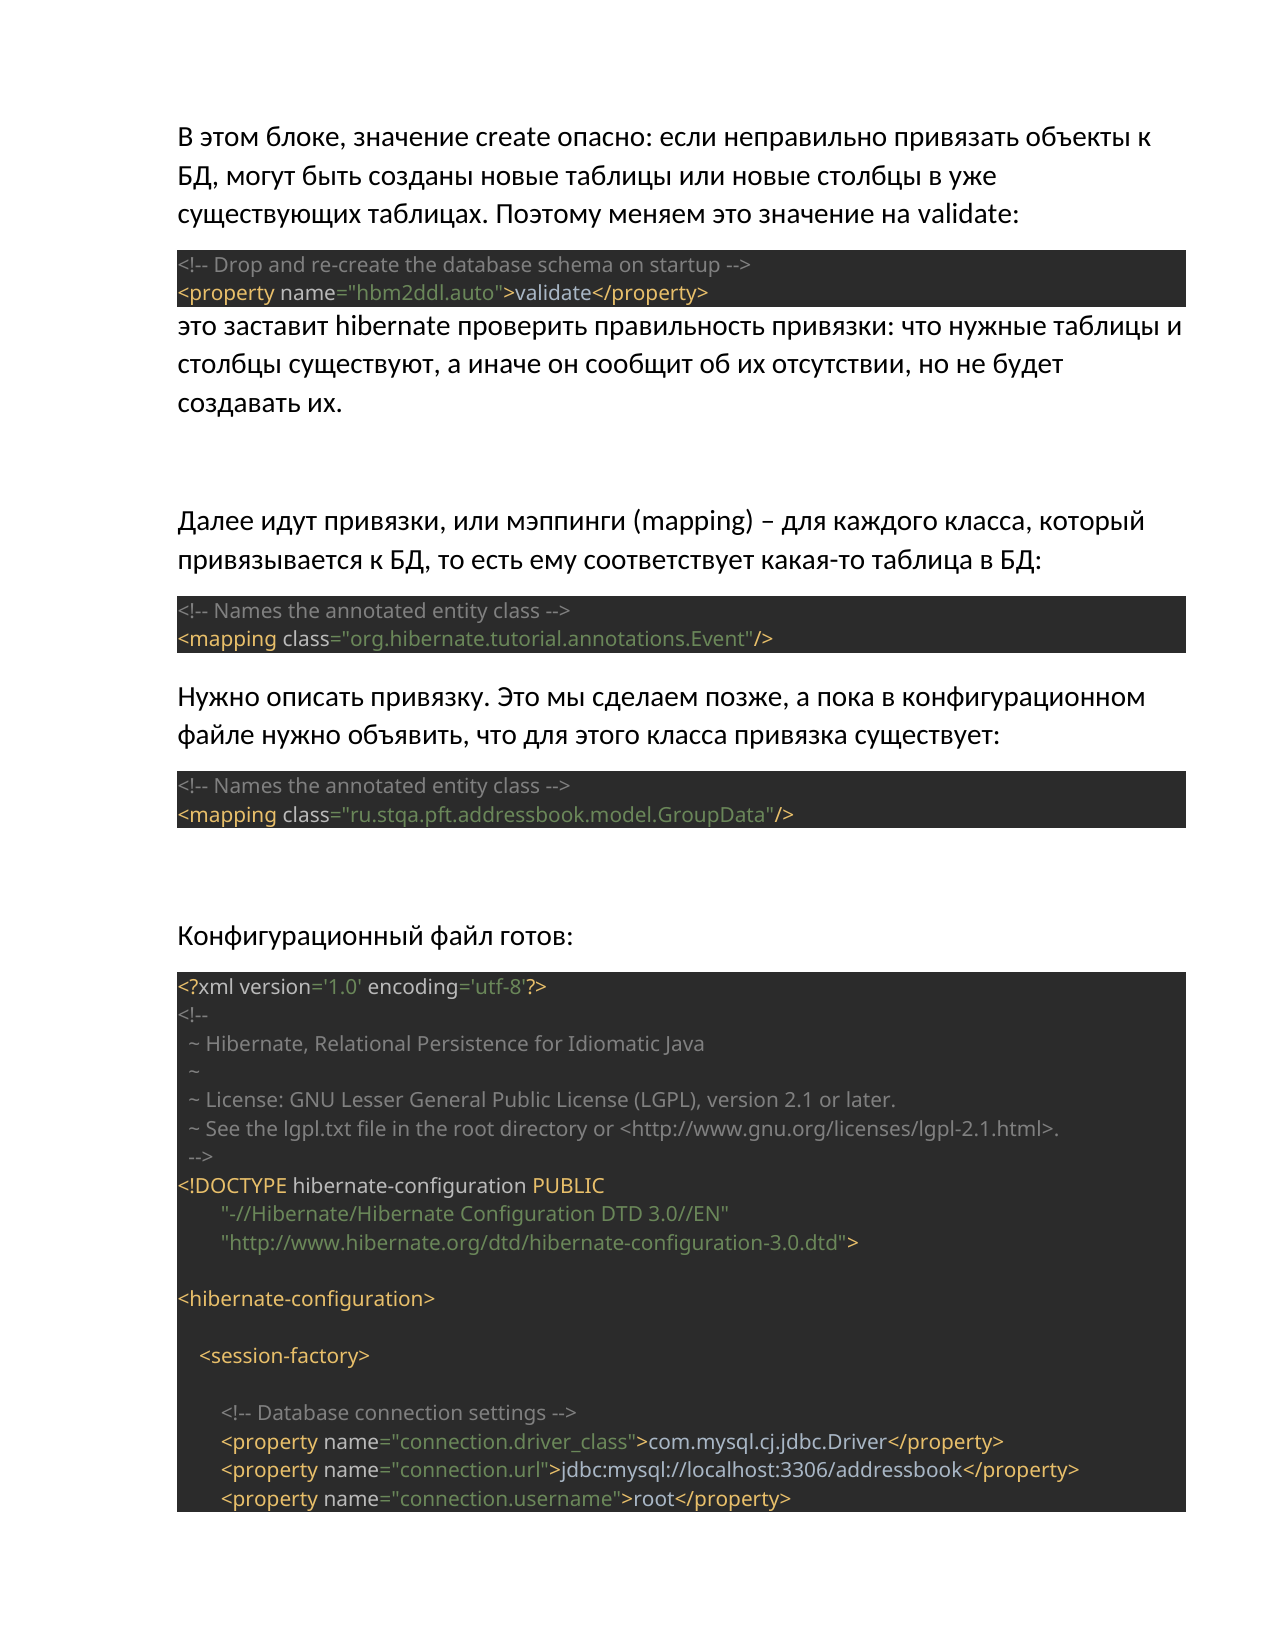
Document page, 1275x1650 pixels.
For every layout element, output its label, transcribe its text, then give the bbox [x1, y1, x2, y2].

text <!-- Drop and re-create the database schema on startup --> <property name="hbm2ddl.auto">validate</property> [177, 250, 1186, 307]
text Далее идут привязки, или мэппинги (mapping) – для каждого класса, который привязывается к БД, то есть ему соответствует какая-то таблица в БД: [177, 502, 1186, 576]
text В этом блоке, значение create опасно: если неправильно привязать объекты к БД, могут быть созданы новые таблицы или новые столбцы в уже существующих таблицах. Поэтому меняем это значение на validate: [177, 118, 1186, 231]
text это заставит hibernate проверить правильность привязки: что нужные таблицы и столбцы существуют, а иначе он сообщит об их отсутствии, но не будет создавать их. [177, 307, 1186, 419]
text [177, 972, 1186, 1512]
text Конфигурационный файл готов: [177, 917, 1186, 952]
text <!-- Names the annotated entity class --> <mapping class="org.hibernate.tutorial.annotations.Event"/> [177, 596, 1186, 653]
text <!-- Names the annotated entity class --> <mapping class="ru.stqa.pft.addressbook.model.GroupData"/> [177, 771, 1186, 828]
text Нужно описать привязку. Это мы сделаем позже, а пока в конфигурационном файле нужно объявить, что для этого класса привязка существует: [177, 678, 1186, 752]
